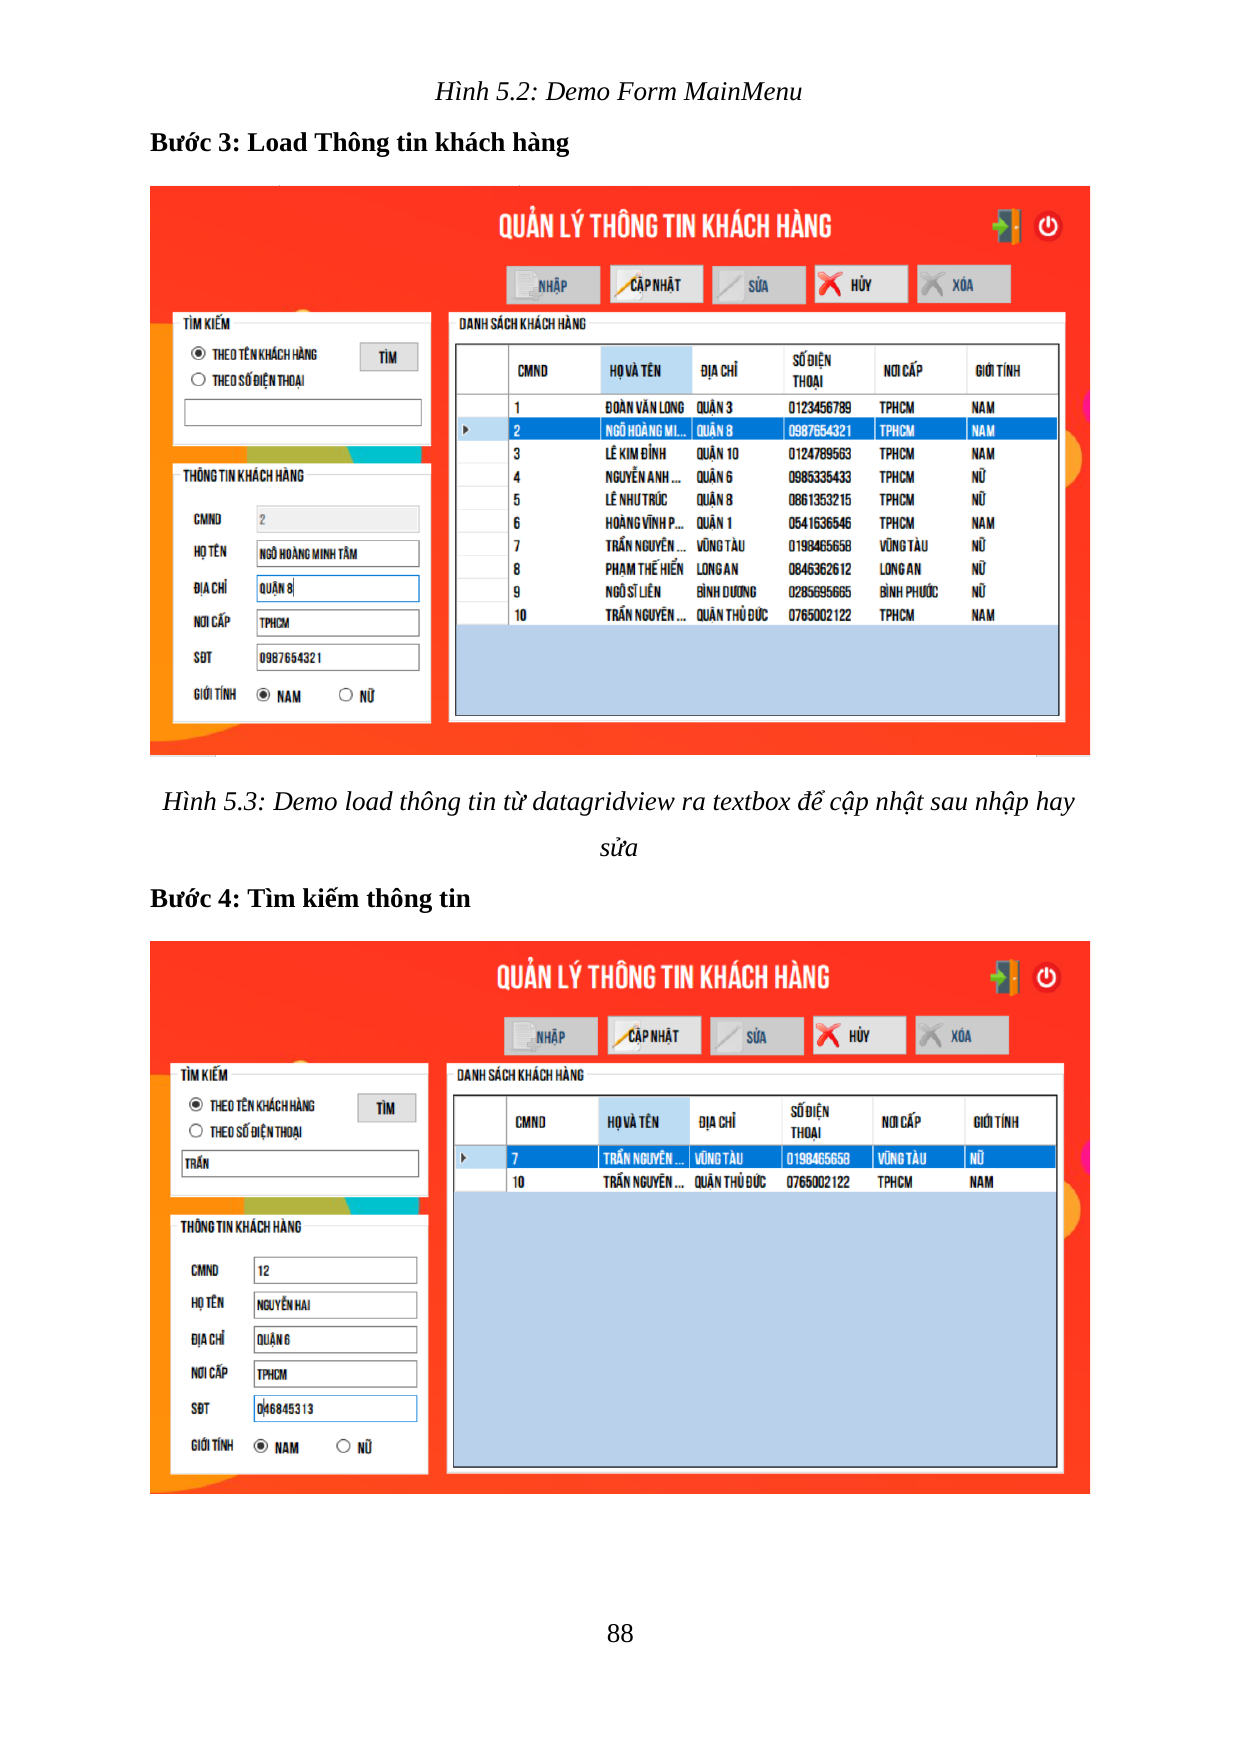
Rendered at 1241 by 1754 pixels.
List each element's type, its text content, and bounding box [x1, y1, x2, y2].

subtitle Bước 4: Tìm kiếm thông tin [150, 882, 1090, 913]
subtitle Hình 5.3: Demo load thông tin từ datagridview ra textbox để cập nhật sau nhập hay sửa [150, 785, 1090, 862]
subtitle Hình 5.2: Demo Form MainMenu [150, 75, 1090, 106]
picture [150, 185, 1091, 757]
subtitle Bước 3: Load Thông tin khách hàng [150, 126, 1090, 157]
picture [150, 941, 1091, 1494]
